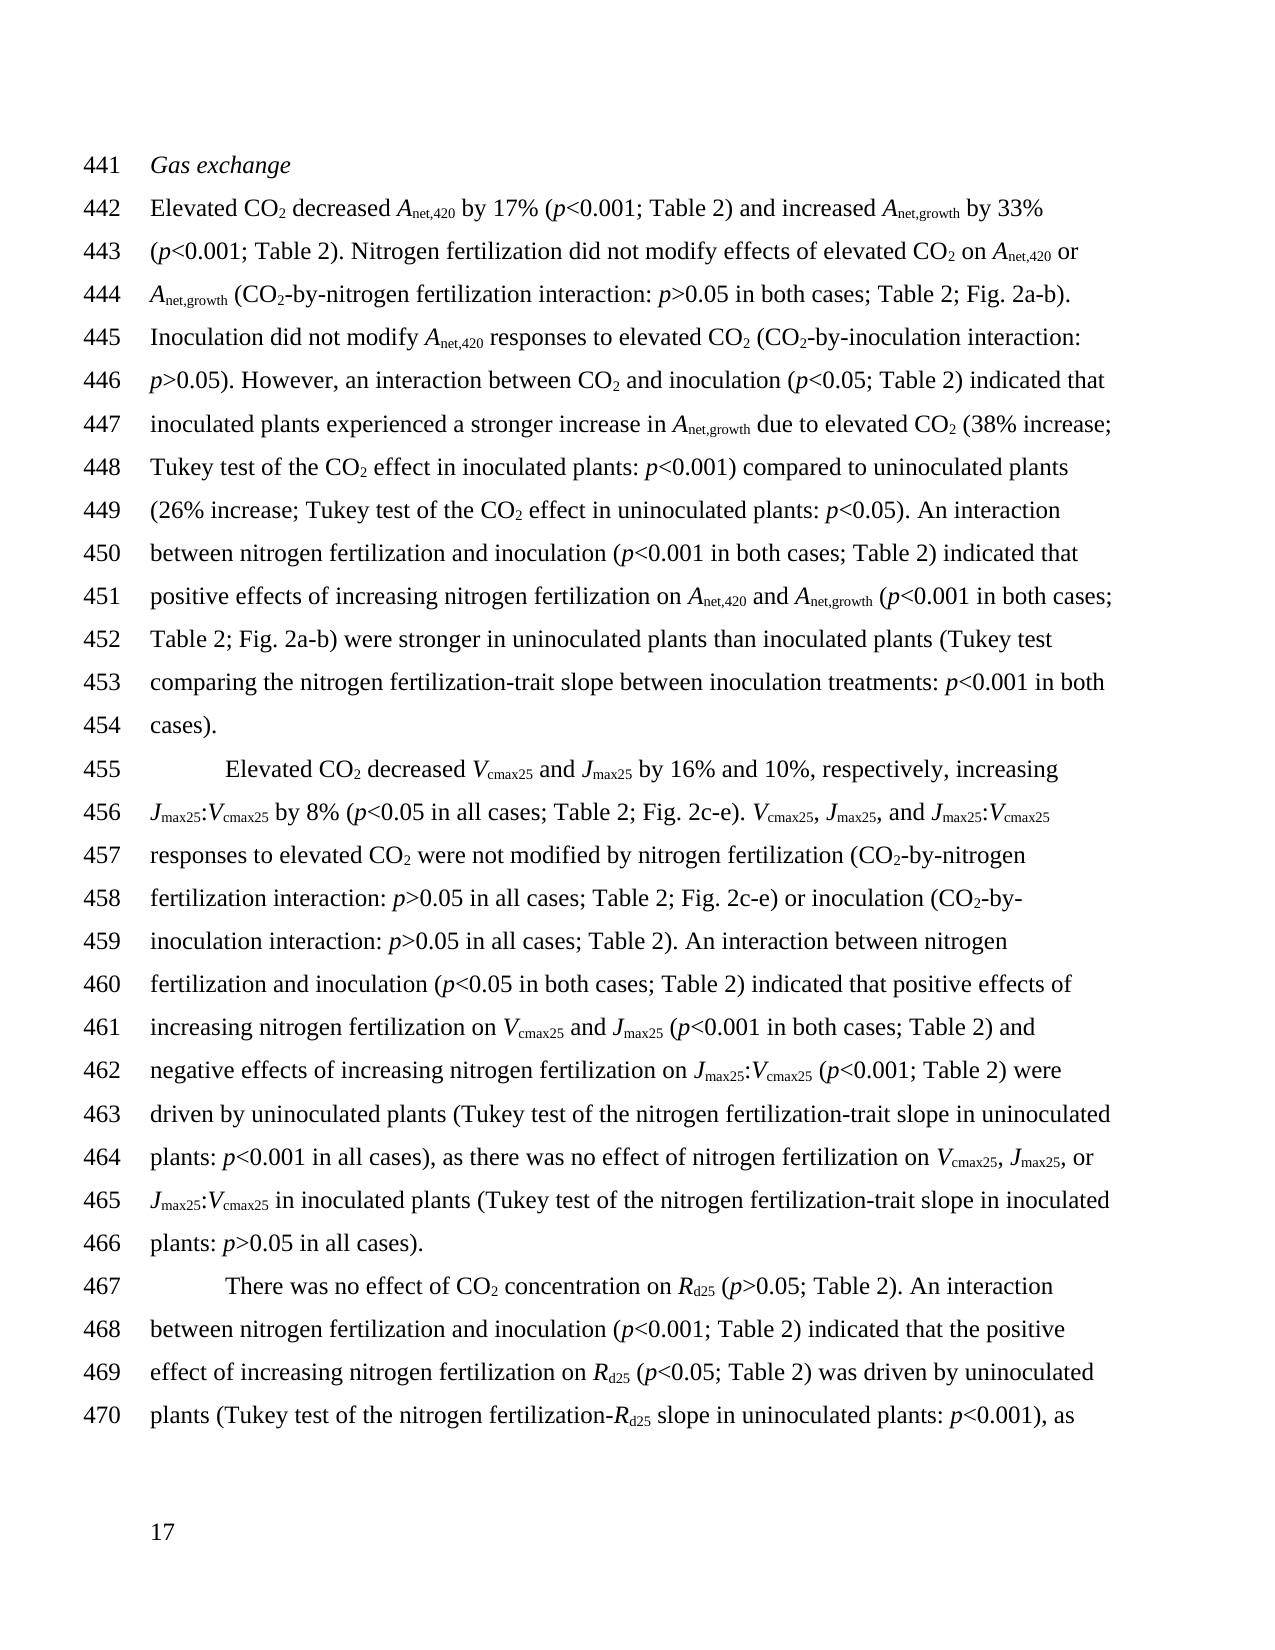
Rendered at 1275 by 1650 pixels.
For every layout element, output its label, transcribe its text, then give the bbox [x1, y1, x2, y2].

text Gas exchange [150, 150, 1125, 179]
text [150, 1271, 1125, 1429]
text Elevated CO2 decreased Vcmax25 and Jmax25 by 16% and 10%, respectively, increasing Jmax25:Vcmax25 by 8% (p<0.05 in all cases; Table 2; Fig. 2c-e). Vcmax25, Jmax25, and Jmax25:Vcmax25 responses to elevated CO2 were not modified by nitrogen fertilization (CO2-by-nitrogen fertilization interaction: p>0.05 in all cases; Table 2; Fig. 2c-e) or inoculation (CO2-by-inoculation interaction: p>0.05 in all cases; Table 2). An interaction between nitrogen fertilization and inoculation (p<0.05 in both cases; Table 2) indicated that positive effects of increasing nitrogen fertilization on Vcmax25 and Jmax25 (p<0.001 in both cases; Table 2) and negative effects of increasing nitrogen fertilization on Jmax25:Vcmax25 (p<0.001; Table 2) were driven by uninoculated plants (Tukey test of the nitrogen fertilization-trait slope in uninoculated plants: p<0.001 in all cases), as there was no effect of nitrogen fertilization on Vcmax25, Jmax25, or Jmax25:Vcmax25 in inoculated plants (Tukey test of the nitrogen fertilization-trait slope in inoculated plants: p>0.05 in all cases). [150, 754, 1125, 1257]
text Elevated CO2 decreased Anet,420 by 17% (p<0.001; Table 2) and increased Anet,growth by 33% (p<0.001; Table 2). Nitrogen fertilization did not modify effects of elevated CO2 on Anet,420 or Anet,growth (CO2-by-nitrogen fertilization interaction: p>0.05 in both cases; Table 2; Fig. 2a-b). Inoculation did not modify Anet,420 responses to elevated CO2 (CO2-by-inoculation interaction: p>0.05). However, an interaction between CO2 and inoculation (p<0.05; Table 2) indicated that inoculated plants experienced a stronger increase in Anet,growth due to elevated CO2 (38% increase; Tukey test of the CO2 effect in inoculated plants: p<0.001) compared to uninoculated plants (26% increase; Tukey test of the CO2 effect in uninoculated plants: p<0.05). An interaction between nitrogen fertilization and inoculation (p<0.001 in both cases; Table 2) indicated that positive effects of increasing nitrogen fertilization on Anet,420 and Anet,growth (p<0.001 in both cases; Table 2; Fig. 2a-b) were stronger in uninoculated plants than inoculated plants (Tukey test comparing the nitrogen fertilization-trait slope between inoculation treatments: p<0.001 in both cases). [150, 193, 1125, 739]
